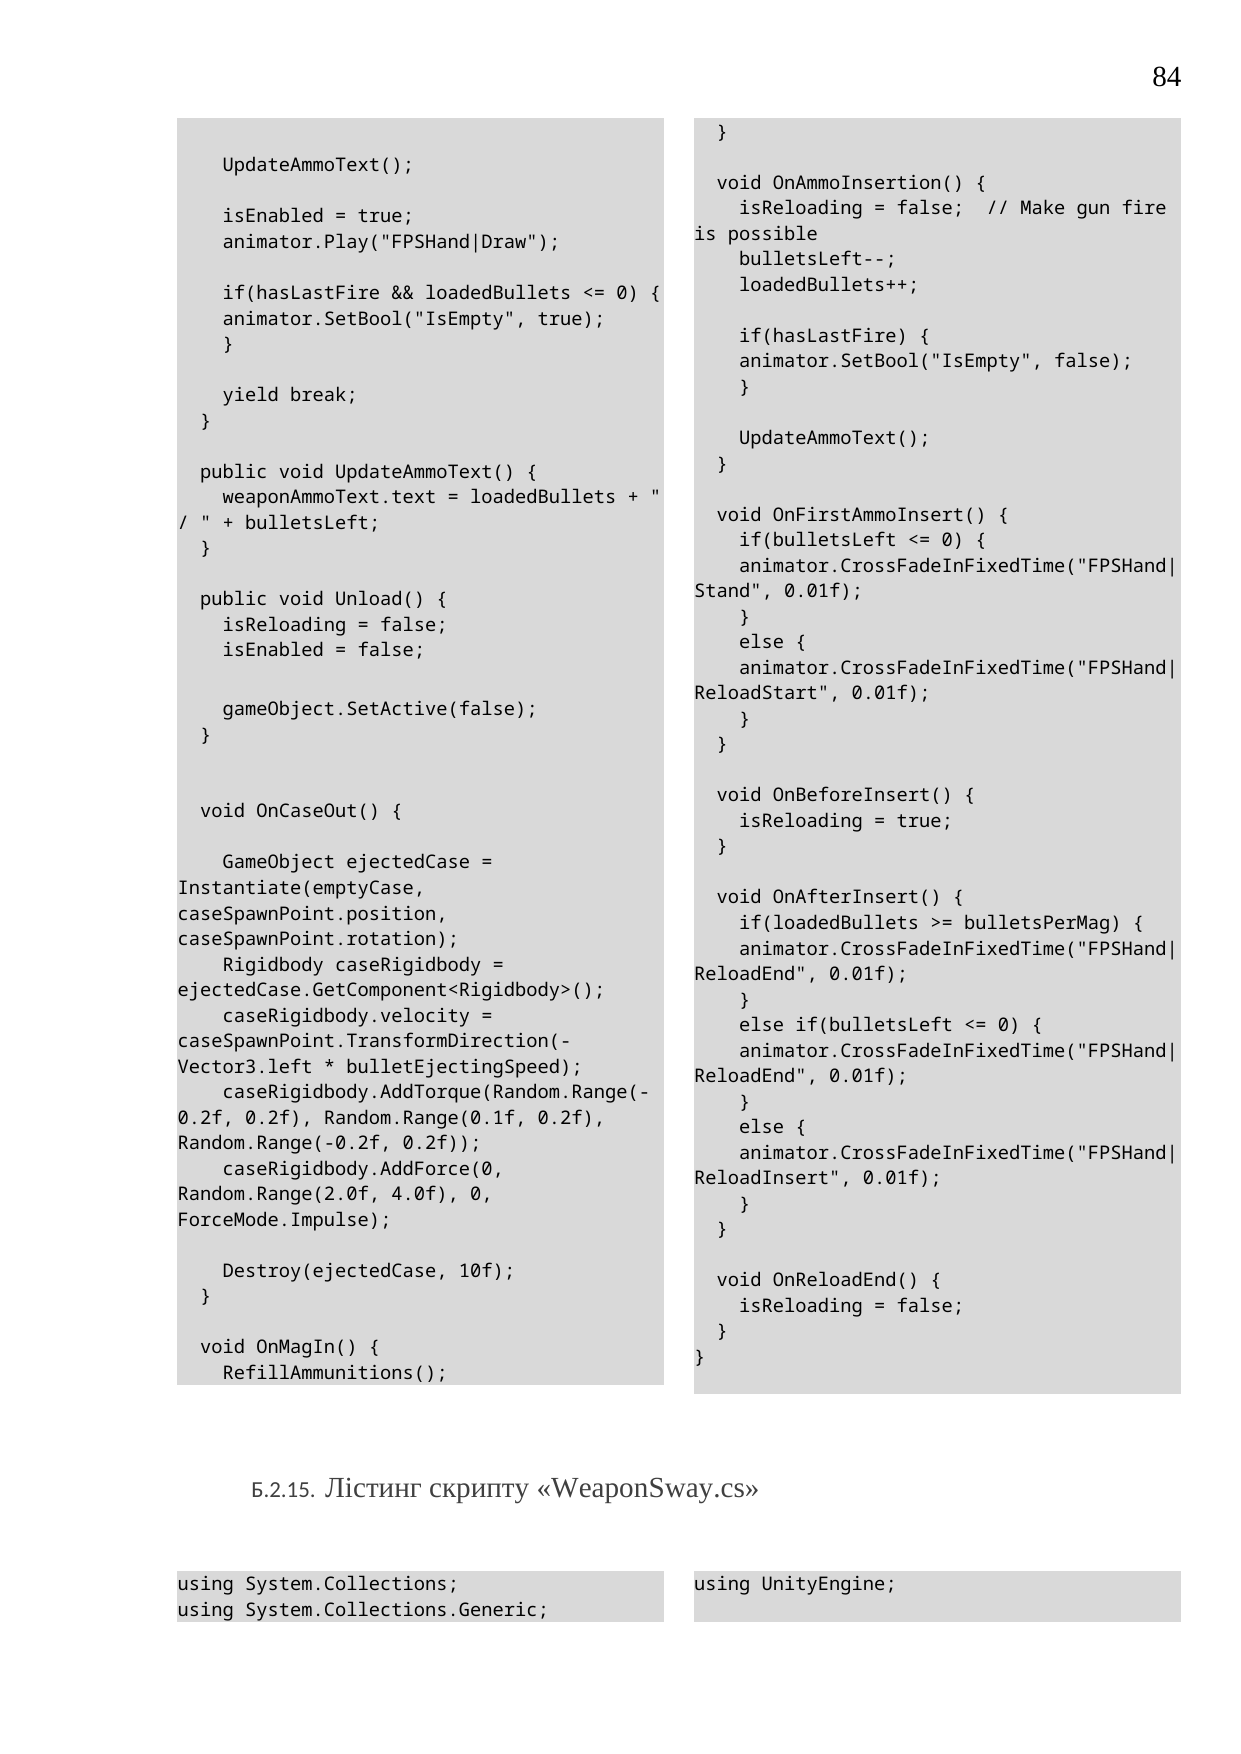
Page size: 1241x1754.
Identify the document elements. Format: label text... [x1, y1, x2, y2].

text } [694, 1216, 1181, 1241]
text if(bulletsLeft <= 0) { [694, 526, 1181, 552]
text void OnCaseOut() { [177, 798, 664, 823]
text void OnFirstAmmoInsert() { [694, 501, 1181, 526]
text isEnabled = true; [177, 203, 664, 228]
text Rigidbody caseRigidbody = ejectedCase.GetComponent<Rigidbody>(); [177, 951, 664, 1002]
text isReloading = false; // Make gun fire is possible [694, 195, 1181, 246]
text using UnityEngine; [694, 1571, 1181, 1596]
text isReloading = false; [694, 1292, 1181, 1318]
text yield break; [177, 381, 664, 407]
text isEnabled = false; [177, 637, 664, 662]
text } [694, 603, 1181, 628]
text } [694, 1343, 1181, 1369]
subtitle Лістинг скрипту «WeaponSway.cs» [251, 1470, 1181, 1503]
text } [177, 1283, 664, 1308]
text else { [694, 1113, 1181, 1139]
text } [177, 407, 664, 432]
text caseRigidbody.velocity = caseSpawnPoint.TransformDirection(-Vector3.left * bulletEjectingSpeed); [177, 1002, 664, 1078]
text animator.SetBool("IsEmpty", true); [177, 305, 664, 330]
text } [694, 705, 1181, 731]
text } [694, 450, 1181, 475]
text else { [694, 628, 1181, 654]
text } [177, 534, 664, 560]
text animator.SetBool("IsEmpty", false); [694, 348, 1181, 373]
text } [694, 1190, 1181, 1216]
text public void UpdateAmmoText() { [177, 458, 664, 483]
text void OnAfterInsert() { [694, 884, 1181, 909]
text Destroy(ejectedCase, 10f); [177, 1257, 664, 1283]
text else if(bulletsLeft <= 0) { [694, 1011, 1181, 1037]
text animator.CrossFadeInFixedTime("FPSHand|ReloadEnd", 0.01f); [694, 1037, 1181, 1088]
text animator.CrossFadeInFixedTime("FPSHand|ReloadInsert", 0.01f); [694, 1139, 1181, 1190]
text } [694, 986, 1181, 1011]
text GameObject ejectedCase = Instantiate(emptyCase, caseSpawnPoint.position, caseSpawnPoint.rotation); [177, 849, 664, 951]
text } [177, 721, 664, 747]
text caseRigidbody.AddForce(0, Random.Range(2.0f, 4.0f), 0, ForceMode.Impulse); [177, 1155, 664, 1232]
text using System.Collections.Generic; [177, 1596, 664, 1622]
text animator.CrossFadeInFixedTime("FPSHand|ReloadStart", 0.01f); [694, 654, 1181, 705]
text animator.CrossFadeInFixedTime("FPSHand|ReloadEnd", 0.01f); [694, 935, 1181, 986]
text public void Unload() { [177, 586, 664, 611]
text gameObject.SetActive(false); [177, 696, 664, 721]
text RefillAmmunitions(); [177, 1359, 664, 1385]
text using System.Collections; [177, 1571, 664, 1596]
text isReloading = false; [177, 611, 664, 637]
text UpdateAmmoText(); [177, 152, 664, 177]
text void OnReloadEnd() { [694, 1267, 1181, 1292]
text } [694, 118, 1181, 144]
text loadedBullets++; [694, 271, 1181, 297]
text } [694, 1318, 1181, 1343]
text animator.CrossFadeInFixedTime("FPSHand|Stand", 0.01f); [694, 552, 1181, 603]
text } [694, 833, 1181, 858]
text animator.Play("FPSHand|Draw"); [177, 228, 664, 254]
text weaponAmmoText.text = loadedBullets + " / " + bulletsLeft; [177, 483, 664, 534]
text if(hasLastFire && loadedBullets <= 0) { [177, 279, 664, 305]
text void OnAmmoInsertion() { [694, 169, 1181, 195]
text } [177, 330, 664, 356]
text bulletsLeft--; [694, 246, 1181, 271]
text if(hasLastFire) { [694, 322, 1181, 348]
text } [694, 373, 1181, 399]
text caseRigidbody.AddTorque(Random.Range(-0.2f, 0.2f), Random.Range(0.1f, 0.2f), Random.Range(-0.2f, 0.2f)); [177, 1078, 664, 1155]
text UpdateAmmoText(); [694, 424, 1181, 450]
text void OnMagIn() { [177, 1334, 664, 1359]
text } [694, 731, 1181, 756]
text } [694, 1088, 1181, 1113]
text if(loadedBullets >= bulletsPerMag) { [694, 909, 1181, 935]
text isReloading = true; [694, 807, 1181, 833]
text void OnBeforeInsert() { [694, 782, 1181, 807]
